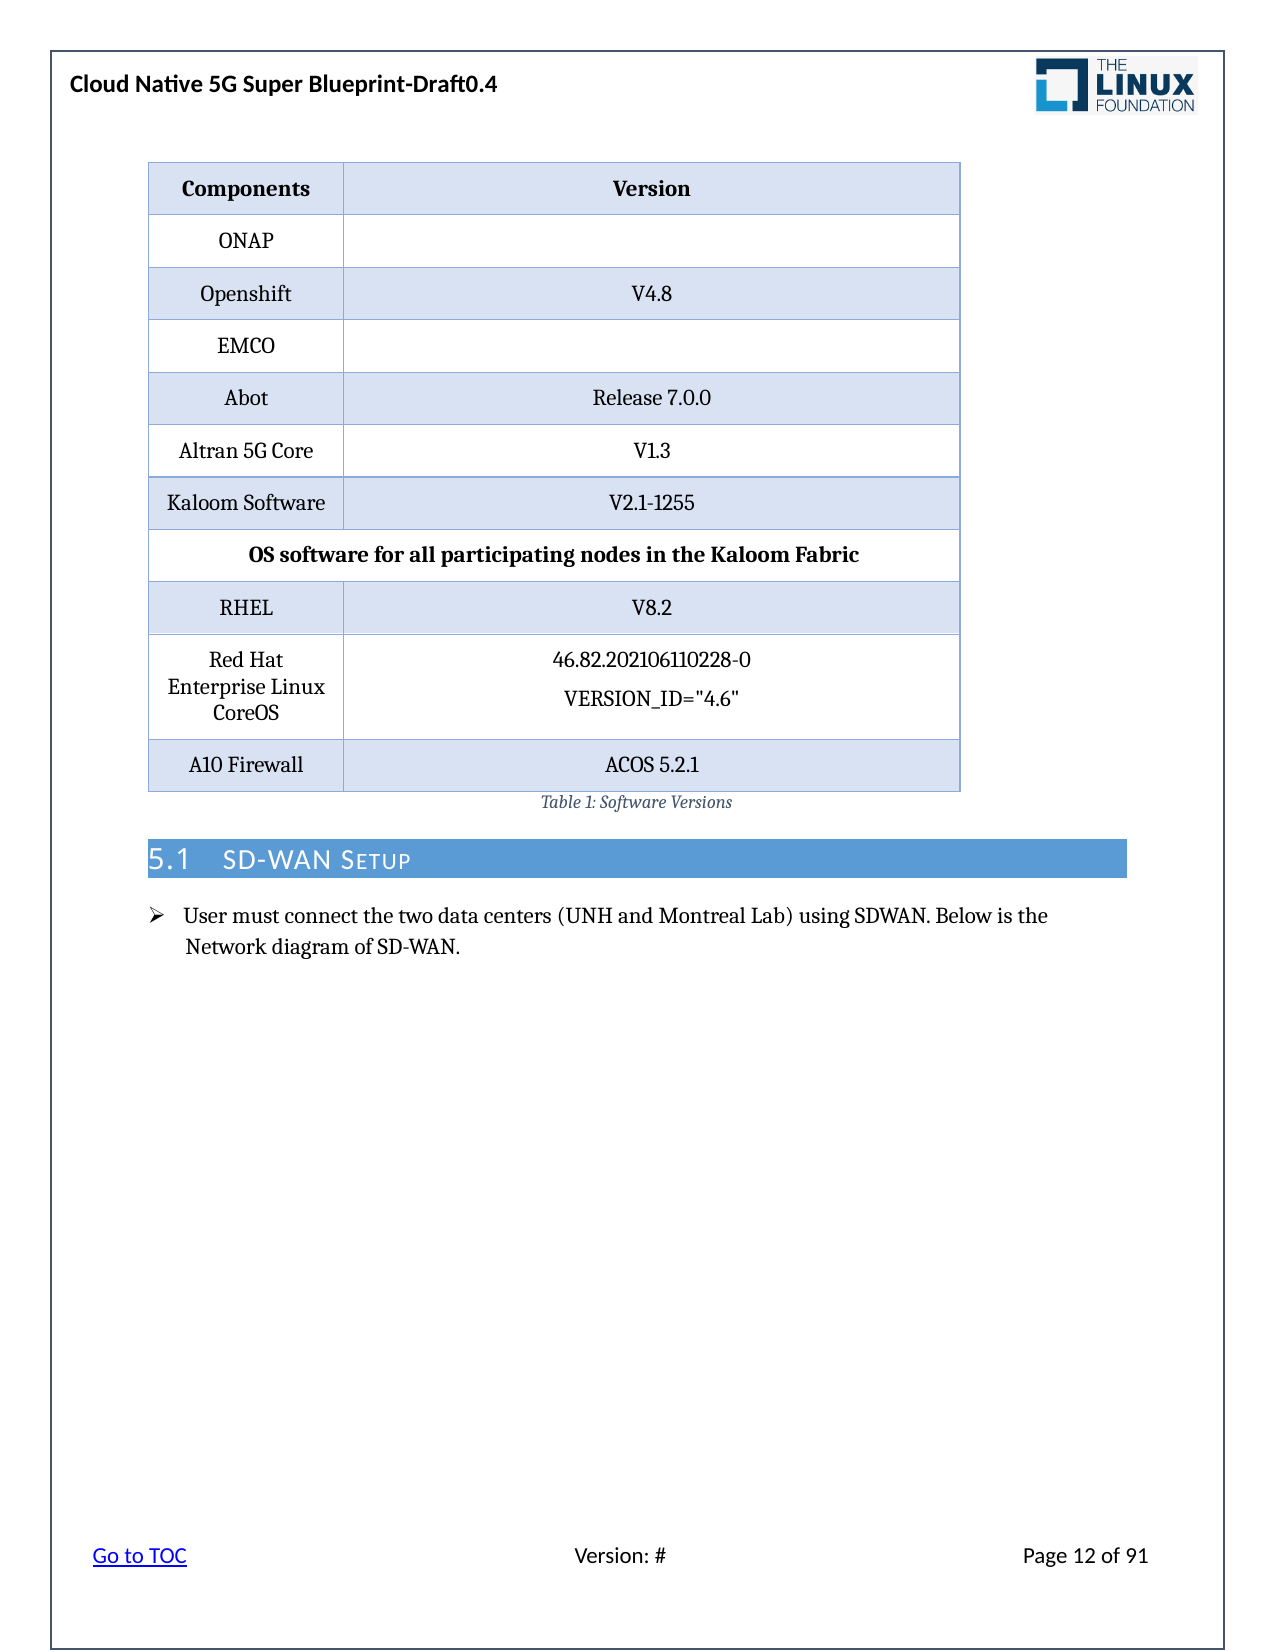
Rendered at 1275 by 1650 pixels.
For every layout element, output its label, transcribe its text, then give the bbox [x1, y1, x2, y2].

table_cell Version [344, 163, 959, 214]
table_cell 46.82.202106110228-0 VERSION_ID="4.6" [344, 635, 959, 739]
table_cell V4.8 [344, 268, 959, 319]
table_cell Abot [149, 373, 343, 424]
table_cell RHEL [149, 582, 343, 633]
table_cell ONAP [149, 215, 343, 267]
table_cell [344, 215, 959, 267]
table_cell Kaloom Software [149, 478, 343, 529]
table_cell V8.2 [344, 582, 959, 633]
table_cell Components [149, 163, 343, 214]
table_cell Altran 5G Core [149, 425, 343, 476]
picture [1034, 56, 1199, 115]
table_cell [344, 320, 959, 372]
table_cell EMCO [149, 320, 343, 372]
table_cell Openshift [149, 268, 343, 319]
text SD-WAN Setup [148, 839, 1127, 878]
table_cell OS software for all participating nodes in the Kaloom Fabric [149, 530, 959, 581]
text Table 1: Software Versions [148, 792, 1127, 814]
table_cell Release 7.0.0 [344, 373, 959, 424]
table_cell V2.1-1255 [344, 478, 959, 529]
table_cell V1.3 [344, 425, 959, 476]
list User must connect the two data centers (UNH and Montreal Lab) using SDWAN. Below is the Network diagram of SD-WAN. [148, 903, 1127, 960]
table_cell A10 Firewall [149, 740, 343, 791]
table_cell ACOS 5.2.1 [344, 740, 959, 791]
table_cell Red Hat Enterprise Linux CoreOS [149, 635, 343, 739]
